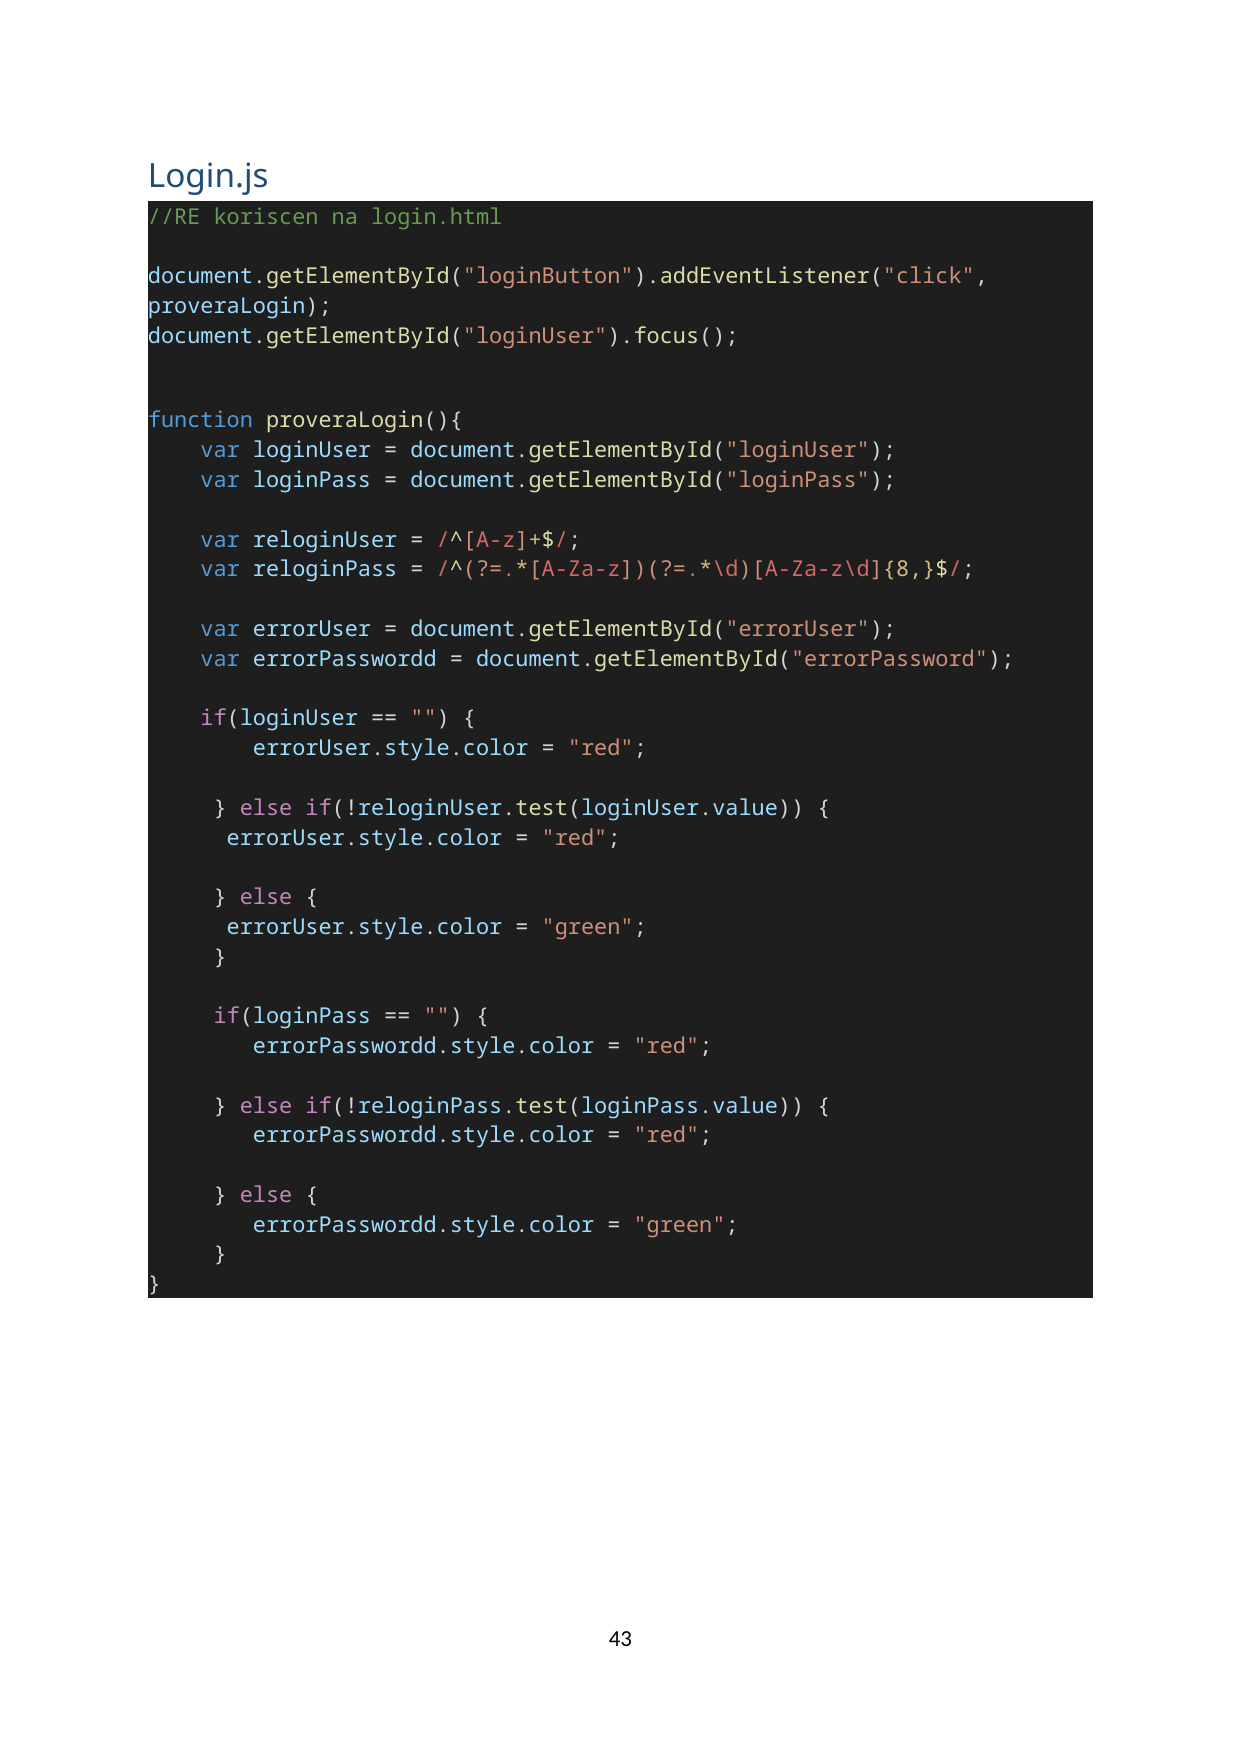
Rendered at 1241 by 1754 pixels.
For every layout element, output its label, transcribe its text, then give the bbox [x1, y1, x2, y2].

text } else { [148, 881, 1093, 911]
text } else if(!reloginUser.test(loginUser.value)) { [148, 792, 1093, 822]
text } [148, 1238, 1093, 1268]
subtitle Login.js [148, 152, 1093, 197]
text function proveraLogin(){ [148, 404, 1093, 434]
text var reloginPass = /^(?=.*[A-Za-z])(?=.*\d)[A-Za-z\d]{8,}$/; [148, 553, 1093, 583]
text document.getElementById("loginButton").addEventListener("click", proveraLogin); [148, 260, 1093, 320]
text var reloginUser = /^[A-z]+$/; [148, 524, 1093, 553]
text } [148, 1268, 1093, 1298]
text } else if(!reloginPass.test(loginPass.value)) { [148, 1089, 1093, 1119]
text } [148, 941, 1093, 970]
text } else { [148, 1179, 1093, 1209]
text if(loginUser == "") { [148, 702, 1093, 732]
text //RE koriscen na login.html [148, 201, 1093, 231]
text var loginPass = document.getElementById("loginPass"); [148, 464, 1093, 494]
text errorPasswordd.style.color = "red"; [148, 1119, 1093, 1149]
text errorUser.style.color = "green"; [148, 911, 1093, 941]
text errorPasswordd.style.color = "green"; [148, 1209, 1093, 1238]
text var loginUser = document.getElementById("loginUser"); [148, 434, 1093, 464]
text var errorUser = document.getElementById("errorUser"); [148, 613, 1093, 643]
text errorUser.style.color = "red"; [148, 822, 1093, 851]
text var errorPasswordd = document.getElementById("errorPassword"); [148, 643, 1093, 673]
text if(loginPass == "") { [148, 1000, 1093, 1030]
text errorPasswordd.style.color = "red"; [148, 1030, 1093, 1060]
text errorUser.style.color = "red"; [148, 732, 1093, 762]
text document.getElementById("loginUser").focus(); [148, 320, 1093, 350]
